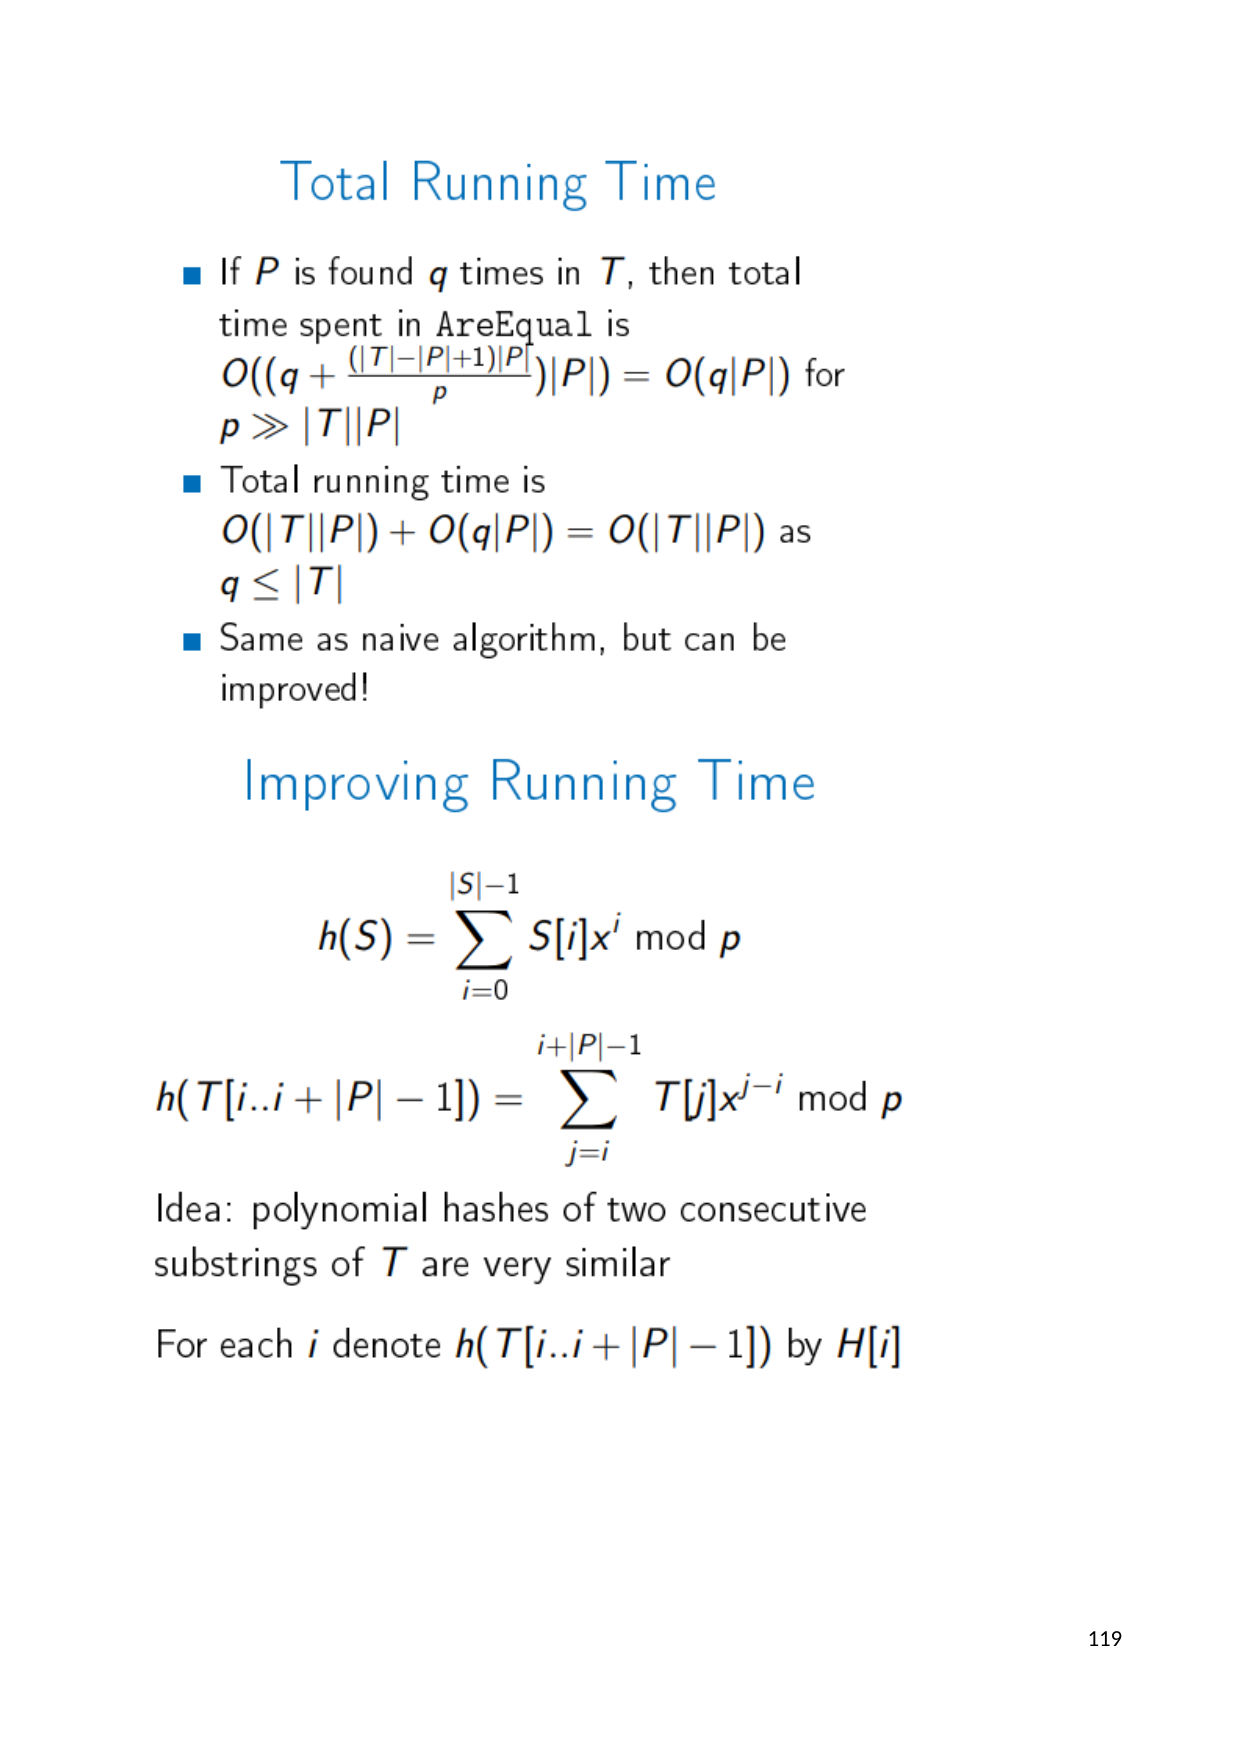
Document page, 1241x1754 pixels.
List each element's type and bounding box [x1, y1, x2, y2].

picture [118, 739, 919, 1378]
picture [118, 147, 873, 715]
